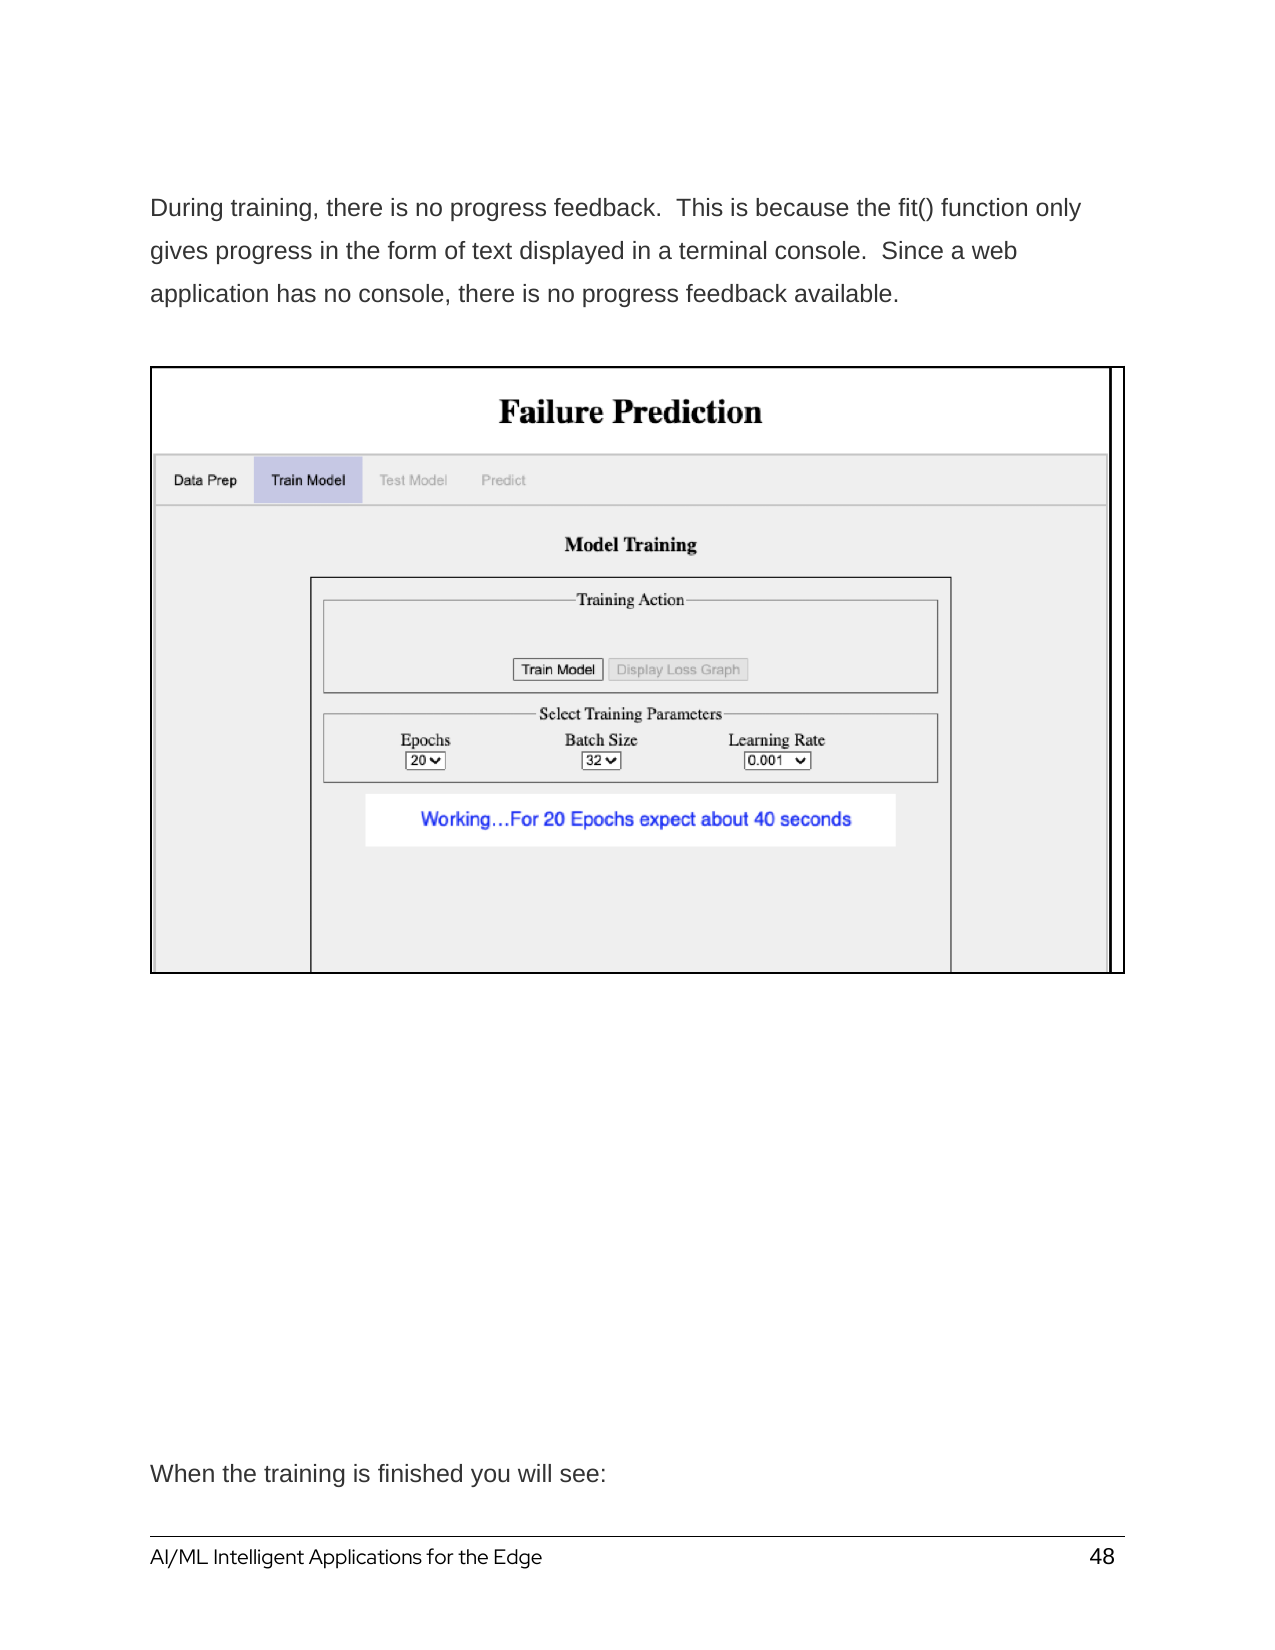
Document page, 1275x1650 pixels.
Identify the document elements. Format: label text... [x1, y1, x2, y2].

text During training, there is no progress feedback. This is because the fit() function only gives progress in the form of text displayed in a terminal console. Since a web application has no console, there is no progress feedback available. [150, 193, 1125, 308]
picture [152, 368, 1123, 972]
text When the training is finished you will see: [150, 1459, 1125, 1488]
